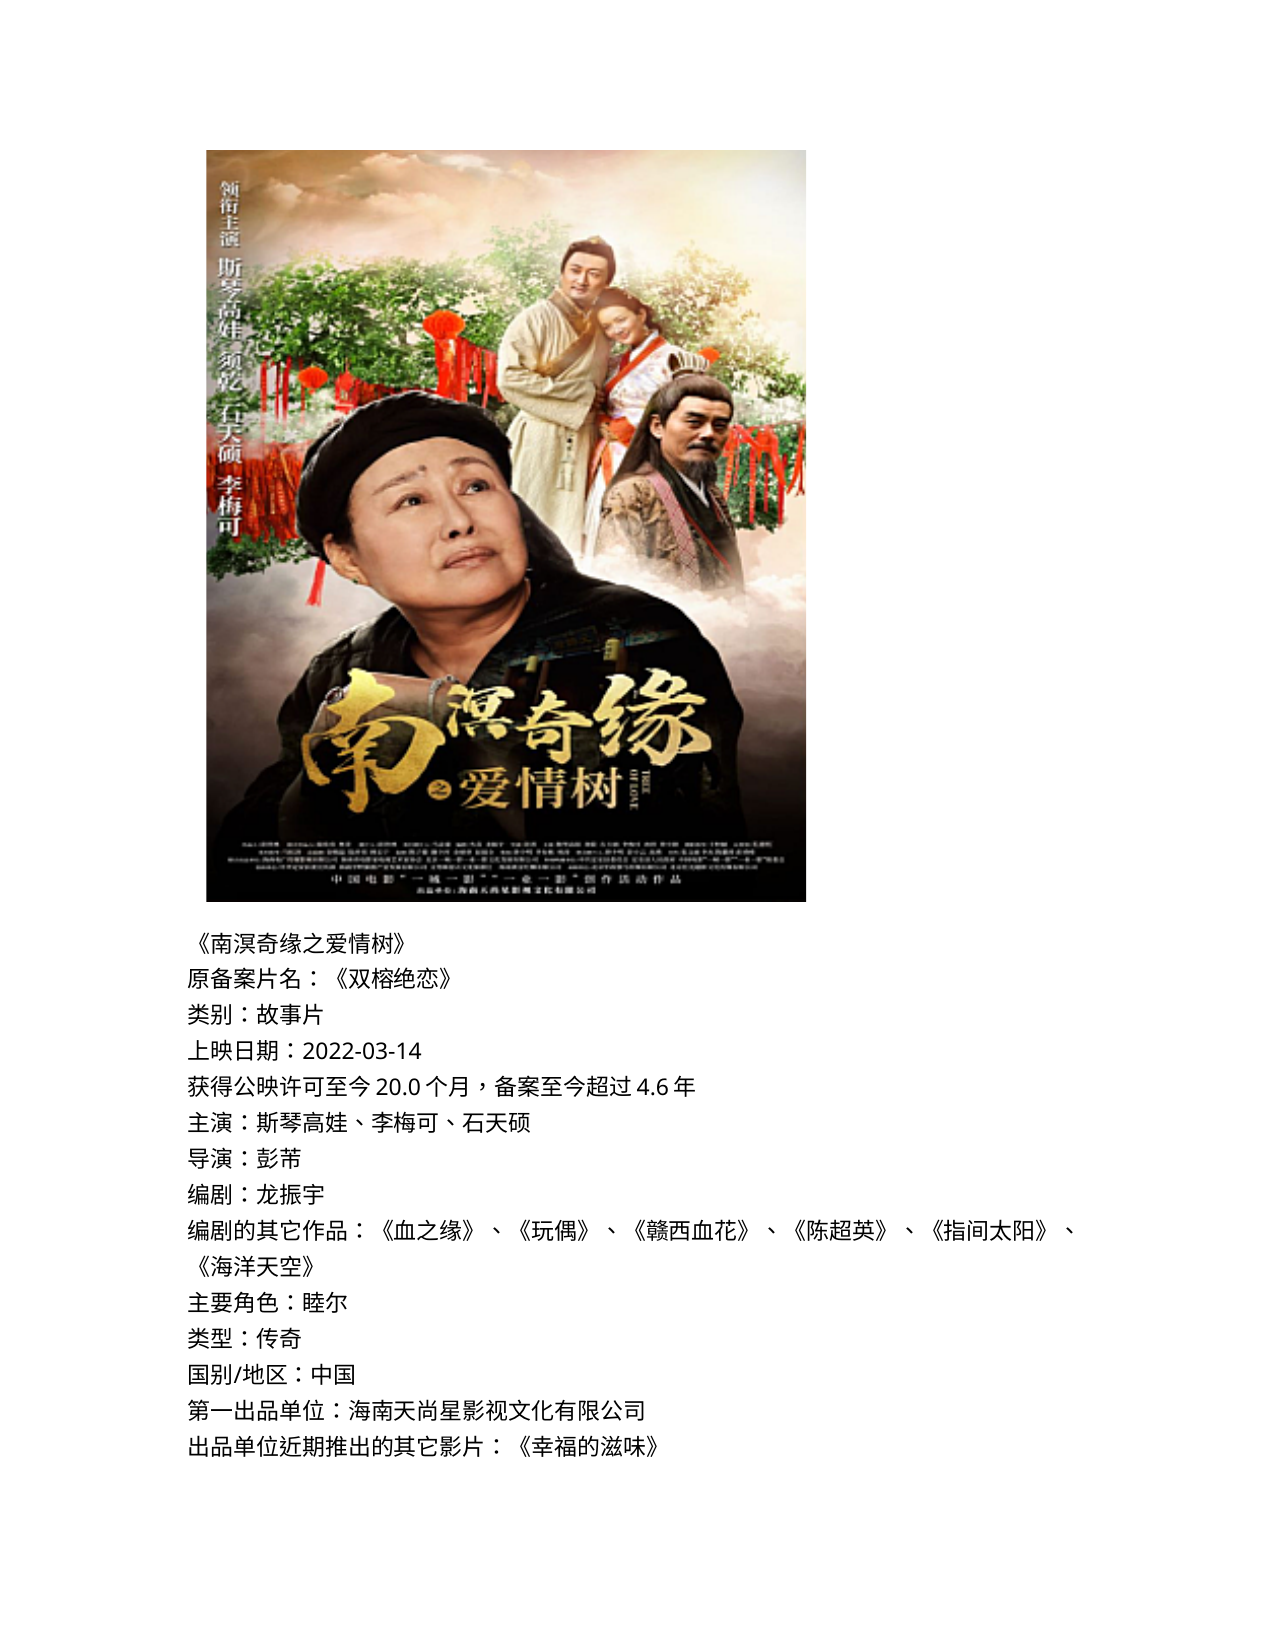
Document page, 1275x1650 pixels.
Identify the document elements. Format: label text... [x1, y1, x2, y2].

text 《南溟奇缘之爱情树》 原备案片名：《双榕绝恋》 类别：故事片 上映日期：2022-03-14 获得公映许可至今20.0个月，备案至今超过4.6年 主演：斯琴⾼娃、李梅可、⽯天硕 导演：彭芾 编剧：龙振宇 编剧的其它作品：《血之缘》、《玩偶》、《赣西血花》、《陈超英》、《指间太阳》、《海洋天空》 主要角色：睦尔 类型：传奇 国别/地区：中国 第一出品单位：海南天尚星影视文化有限公司 出品单位近期推出的其它影片：《幸福的滋味》 [187, 927, 1087, 1462]
picture [206, 150, 807, 902]
